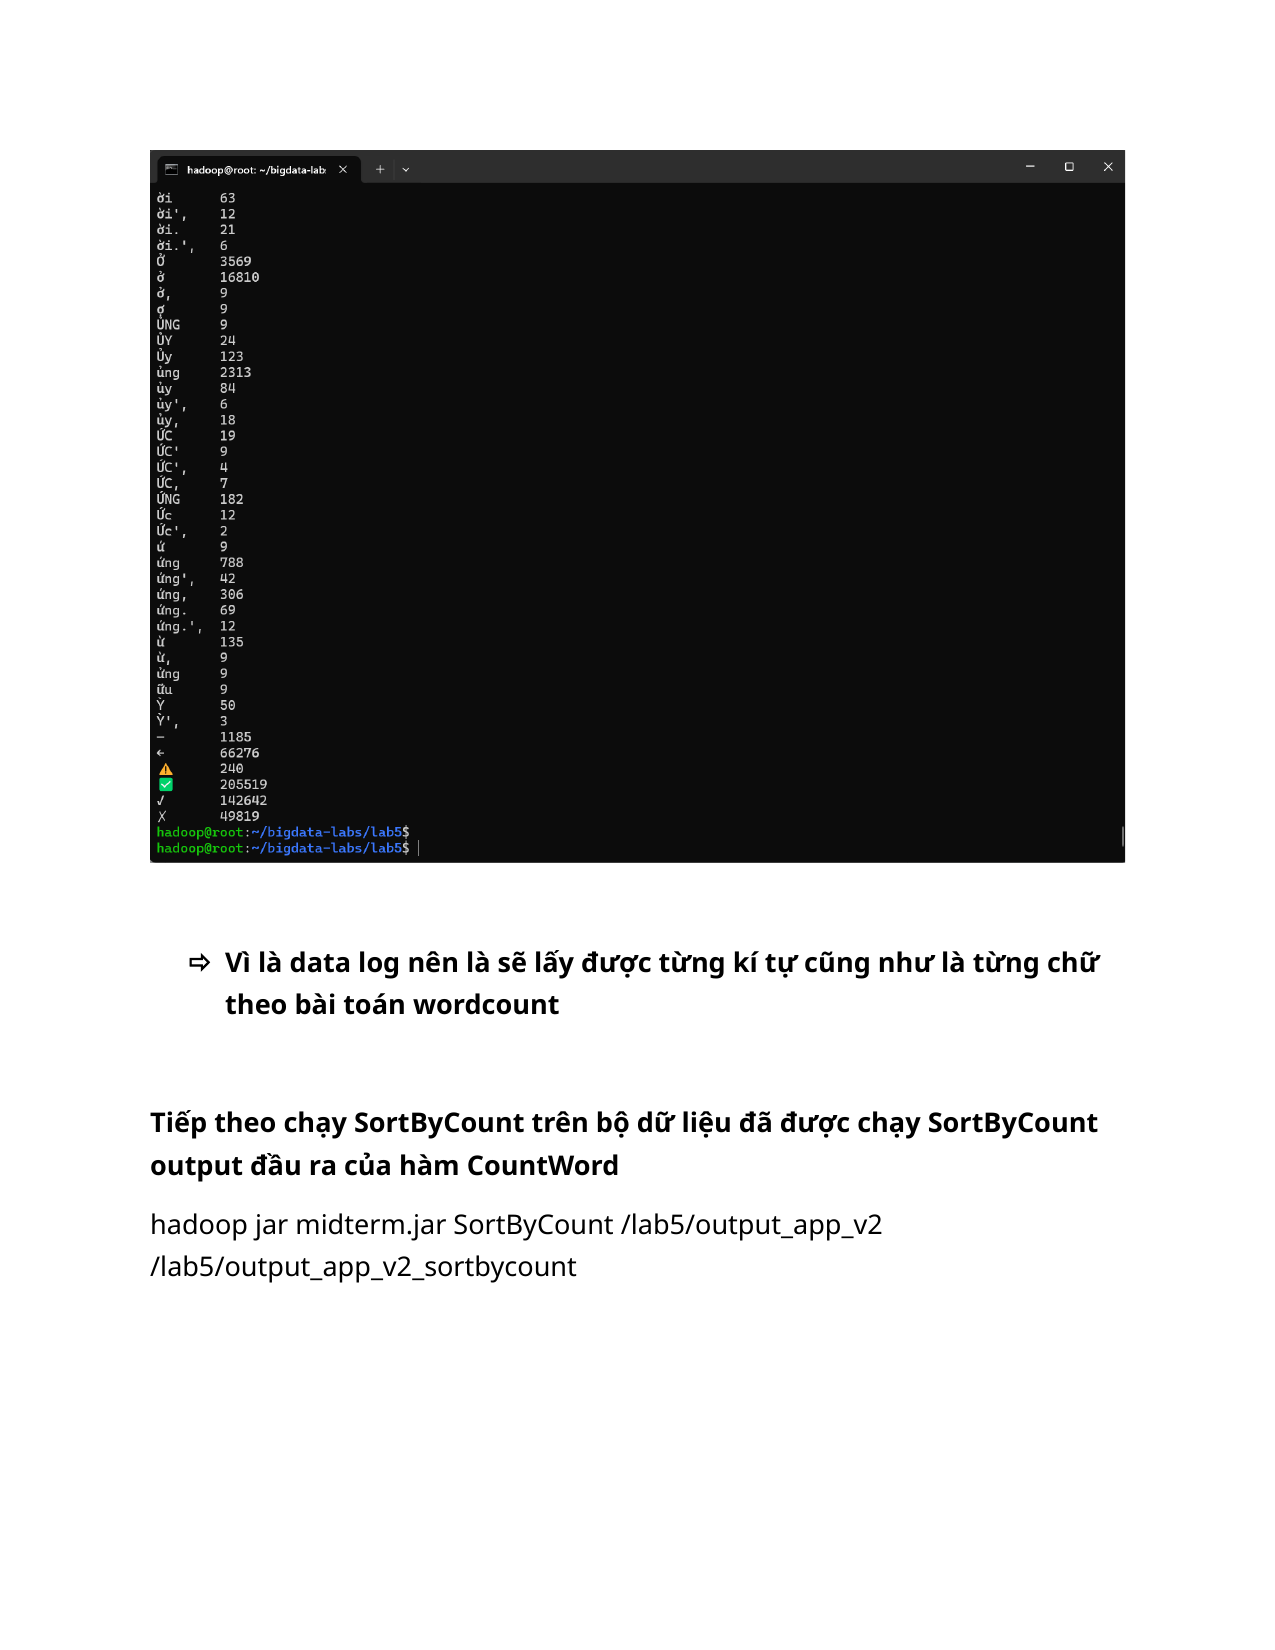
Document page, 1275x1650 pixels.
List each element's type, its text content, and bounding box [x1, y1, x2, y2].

text hadoop jar midterm.jar SortByCount /lab5/output_app_v2 /lab5/output_app_v2_sortbycount [150, 1205, 1125, 1284]
text Tiếp theo chạy SortByCount trên bộ dữ liệu đã được chạy SortByCount output đầu ra của hàm CountWord [150, 1104, 1125, 1183]
picture [150, 150, 1125, 863]
list Vì là data log nên là sẽ lấy được từng kí tự cũng như là từng chữ theo bài toán wordcount [187, 943, 1125, 1022]
